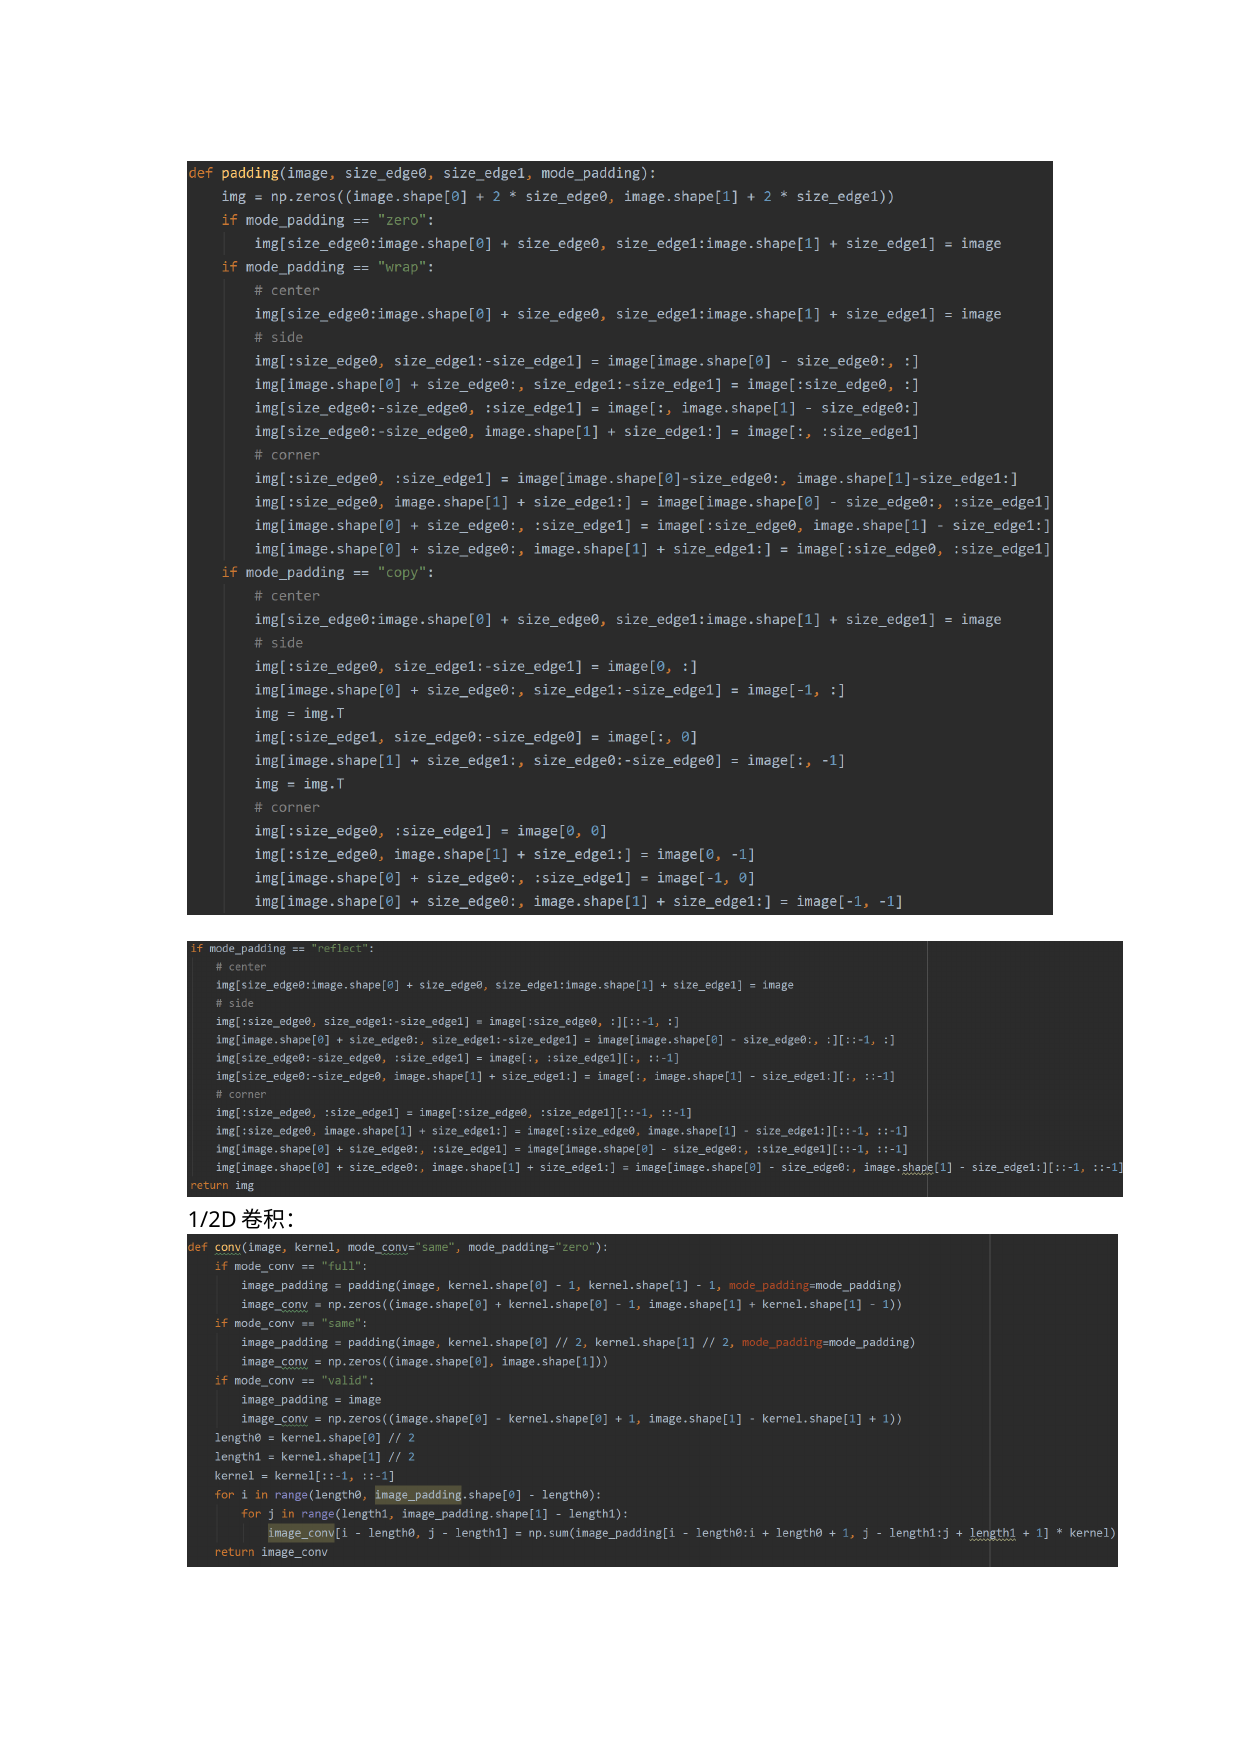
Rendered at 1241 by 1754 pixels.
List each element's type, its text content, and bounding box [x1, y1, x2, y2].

picture [187, 1234, 1118, 1567]
picture [187, 161, 1053, 915]
picture [187, 941, 1123, 1197]
text 1/2D卷积： [187, 1202, 1053, 1234]
